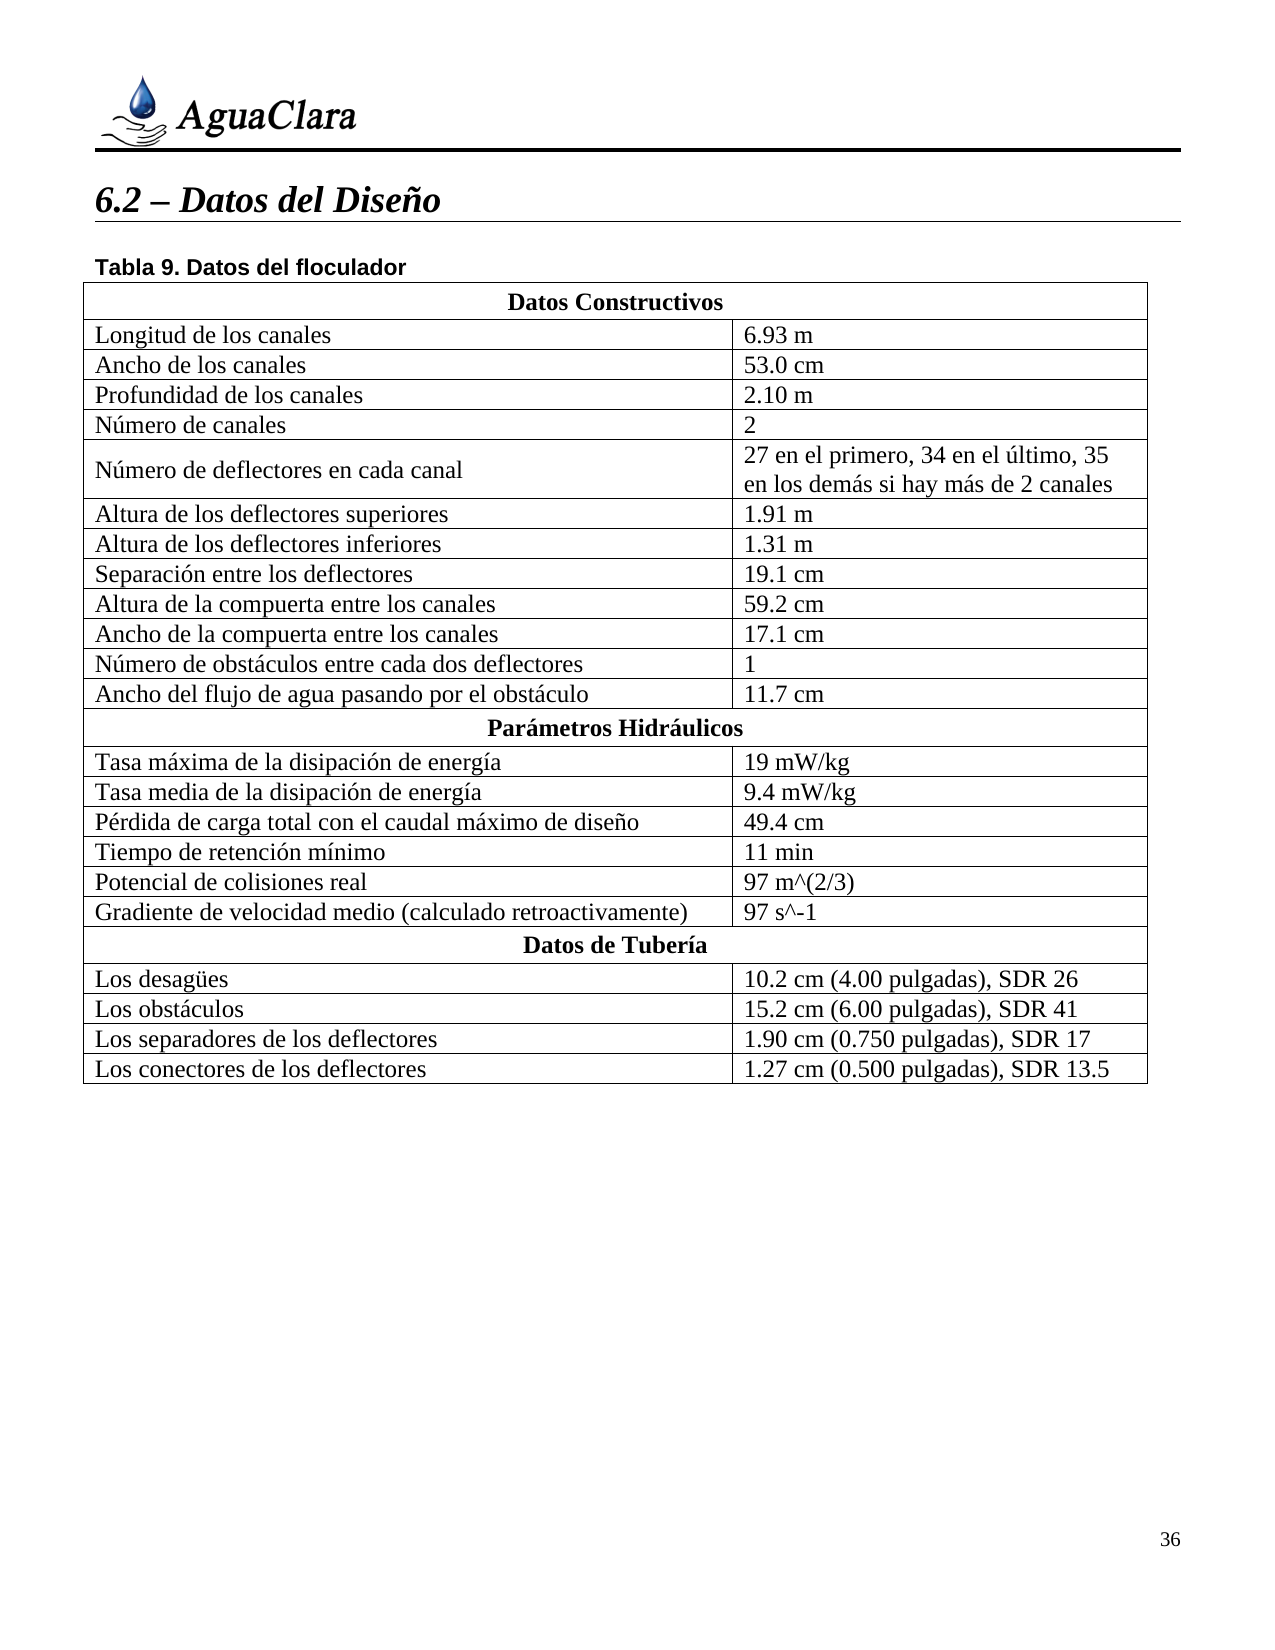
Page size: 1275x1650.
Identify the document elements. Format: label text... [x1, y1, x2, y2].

table_cell Número de deflectores en cada canal [84, 440, 732, 498]
picture [94, 75, 373, 148]
table_cell 2.10 m [733, 380, 1147, 409]
table_cell Altura de los deflectores superiores [84, 499, 732, 528]
table_cell Datos de Tubería [84, 927, 1147, 963]
table_cell 1 [733, 649, 1147, 678]
table_cell Separación entre los deflectores [84, 559, 732, 588]
table_cell Tasa máxima de la disipación de energía [84, 747, 732, 776]
table_cell 1.27 cm (0.500 pulgadas), SDR 13.5 [733, 1054, 1147, 1083]
table_cell Profundidad de los canales [84, 380, 732, 409]
table_cell Altura de los deflectores inferiores [84, 529, 732, 558]
table_cell 10.2 cm (4.00 pulgadas), SDR 26 [733, 964, 1147, 993]
table_header Datos Constructivos [84, 283, 1147, 319]
table_cell Pérdida de carga total con el caudal máximo de diseño [84, 807, 732, 836]
table_cell Ancho de la compuerta entre los canales [84, 619, 732, 648]
table_cell 11 min [733, 837, 1147, 866]
table_cell 15.2 cm (6.00 pulgadas), SDR 41 [733, 994, 1147, 1023]
table_cell 11.7 cm [733, 679, 1147, 708]
table_cell 97 m^(2/3) [733, 867, 1147, 896]
table_cell Potencial de colisiones real [84, 867, 732, 896]
table_cell 1.31 m [733, 529, 1147, 558]
table_cell Número de canales [84, 410, 732, 439]
table_cell Los separadores de los deflectores [84, 1024, 732, 1053]
table_cell Número de obstáculos entre cada dos deflectores [84, 649, 732, 678]
table_cell Altura de la compuerta entre los canales [84, 589, 732, 618]
table_cell Gradiente de velocidad medio (calculado retroactivamente) [84, 897, 732, 926]
table_cell 97 s^-1 [733, 897, 1147, 926]
table_cell 2 [733, 410, 1147, 439]
table_cell Los obstáculos [84, 994, 732, 1023]
subtitle – Datos del Diseño [94, 177, 1181, 222]
table_cell 17.1 cm [733, 619, 1147, 648]
table_cell 1.90 cm (0.750 pulgadas), SDR 17 [733, 1024, 1147, 1053]
text Tabla 9. Datos del floculador [94, 253, 1181, 280]
table_cell 49.4 cm [733, 807, 1147, 836]
table_cell 27 en el primero, 34 en el último, 35 en los demás si hay más de 2 canales [733, 440, 1147, 498]
table_cell 6.93 m [733, 320, 1147, 349]
table_cell 9.4 mW/kg [733, 777, 1147, 806]
table_cell Los conectores de los deflectores [84, 1054, 732, 1083]
table_cell Tiempo de retención mínimo [84, 837, 732, 866]
table_cell Ancho del flujo de agua pasando por el obstáculo [84, 679, 732, 708]
table_cell Tasa media de la disipación de energía [84, 777, 732, 806]
table_cell Parámetros Hidráulicos [84, 709, 1147, 746]
table_cell 19.1 cm [733, 559, 1147, 588]
table_cell Los desagües [84, 964, 732, 993]
table_cell Longitud de los canales [84, 320, 732, 349]
table_cell 53.0 cm [733, 350, 1147, 379]
table_cell 19 mW/kg [733, 747, 1147, 776]
table_cell Ancho de los canales [84, 350, 732, 379]
table_cell 1.91 m [733, 499, 1147, 528]
table_cell 59.2 cm [733, 589, 1147, 618]
